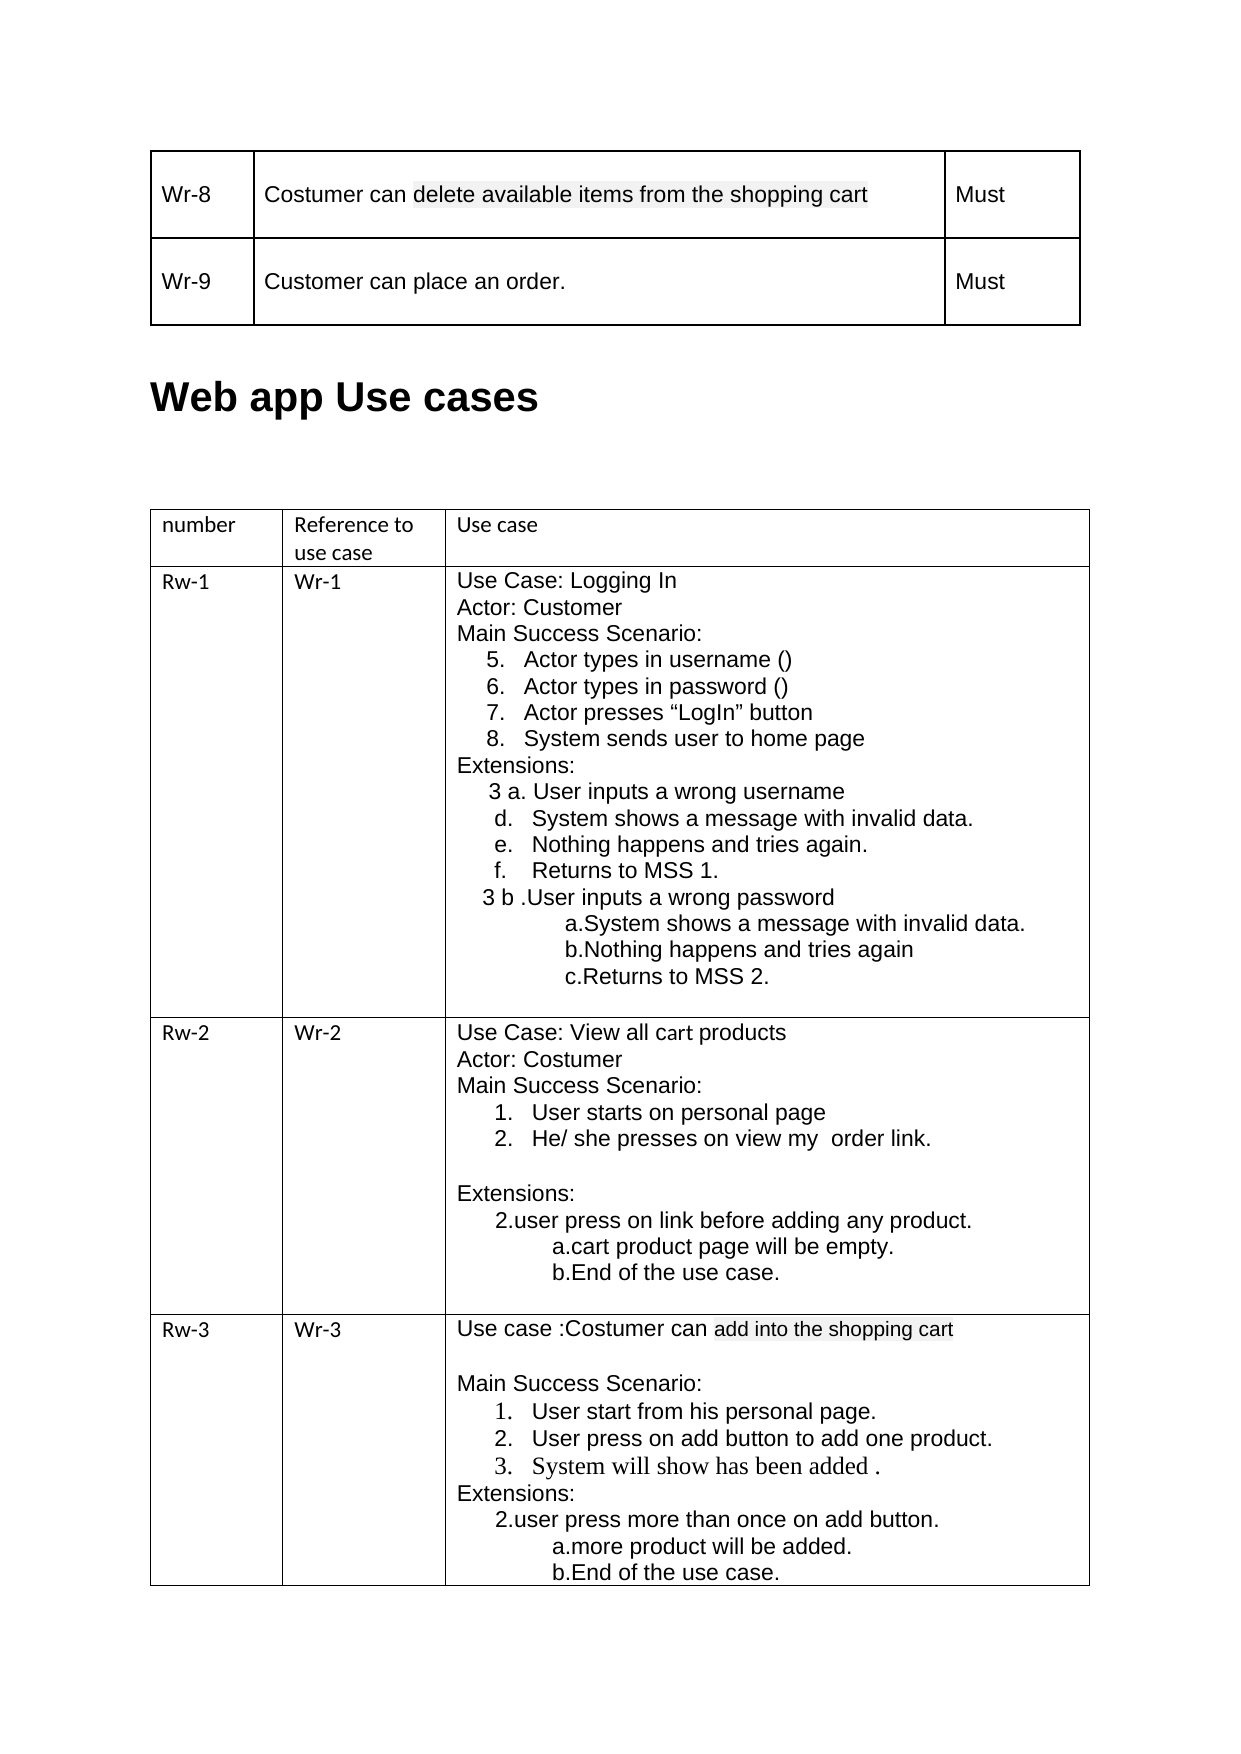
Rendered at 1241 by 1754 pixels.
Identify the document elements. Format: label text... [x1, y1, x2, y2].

table_header number [151, 510, 282, 566]
table_header Reference to use case [283, 510, 445, 566]
text Web app Use cases [150, 372, 1090, 420]
table_cell Use Case: View all cart products Actor: Costumer Main Success Scenario: User starts on personal page He/ she presses on view my order link. Extensions: 2.user press on link before adding any product. a.cart product page will be empty. b.End of the use case. [446, 1018, 1089, 1314]
table_cell Use Case: Logging In Actor: Customer Main Success Scenario: Actor types in username () Actor types in password () Actor presses “LogIn” button System sends user to home page Extensions: 3 a. User inputs a wrong username System shows a message with invalid data. Nothing happens and tries again. Returns to MSS 1. 3 b .User inputs a wrong password a.System shows a message with invalid data. b.Nothing happens and tries again c.Returns to MSS 2. [446, 567, 1089, 1017]
table_cell Wr-9 [152, 239, 253, 323]
table_cell Rw-2 [151, 1018, 282, 1314]
table_cell Must [946, 239, 1079, 323]
table_cell Rw-3 [151, 1315, 282, 1585]
table_cell Wr-3 [283, 1315, 445, 1585]
table_cell Wr-1 [283, 567, 445, 1017]
table_cell Costumer can delete available items from the shopping cart [255, 152, 944, 237]
table_cell Wr-8 [152, 152, 253, 237]
table_header Use case [446, 510, 1089, 566]
table_cell Rw-1 [151, 567, 282, 1017]
table_cell Wr-2 [283, 1018, 445, 1314]
table_cell Must [946, 152, 1079, 237]
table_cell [446, 1315, 1089, 1585]
table_cell Customer can place an order. [255, 239, 944, 323]
